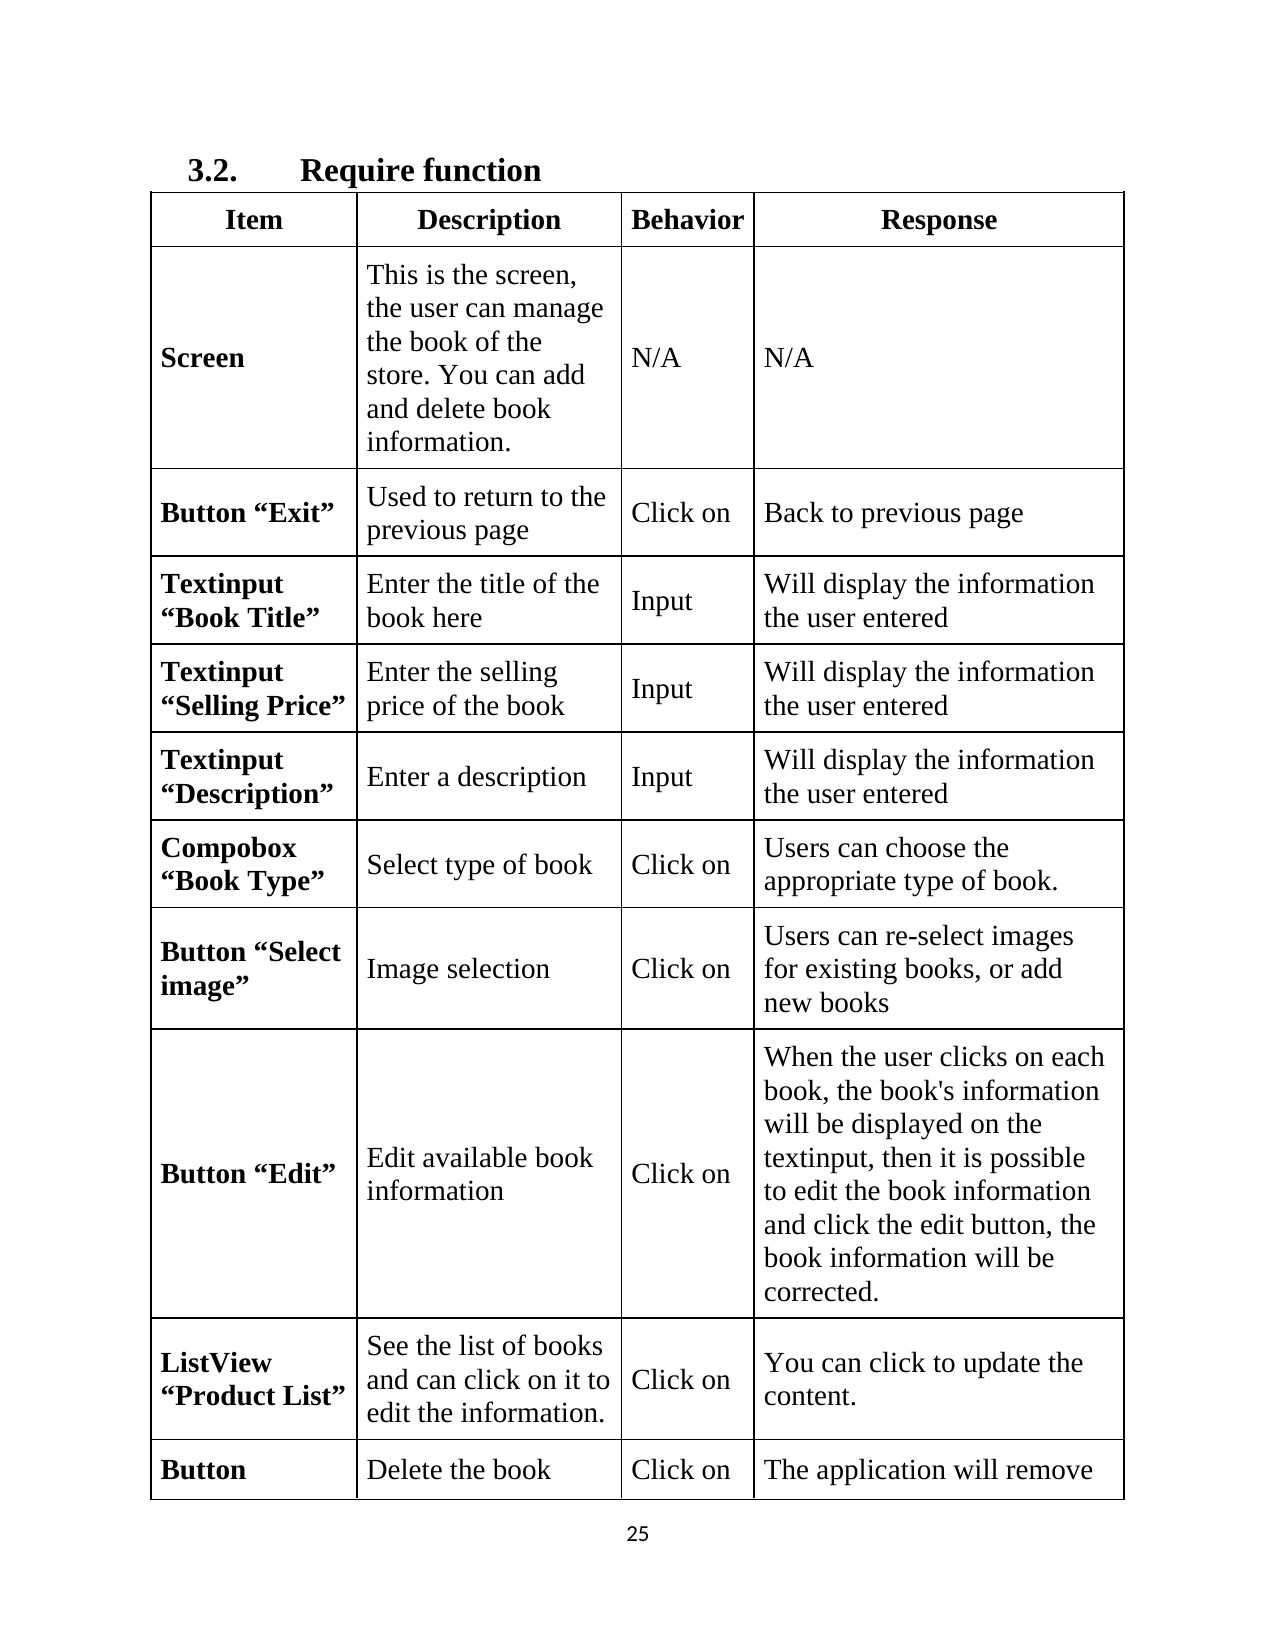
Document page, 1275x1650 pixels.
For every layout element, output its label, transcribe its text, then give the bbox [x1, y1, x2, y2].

table_cell Enter a description [358, 733, 621, 819]
table_cell Input [622, 733, 753, 819]
subtitle Require function [187, 150, 1125, 188]
table_cell Will display the information the user entered [755, 645, 1123, 731]
table_cell Users can re-select images for existing books, or add new books [755, 908, 1123, 1028]
table_cell Textinput “Description” [152, 733, 356, 819]
table_cell Click on [622, 1030, 753, 1317]
table_cell Click on [622, 821, 753, 907]
table_cell Select type of book [358, 821, 621, 907]
table_header Description [358, 193, 621, 246]
table_cell Compobox “Book Type” [152, 821, 356, 907]
table_cell Enter the selling price of the book [358, 645, 621, 731]
table_cell N/A [622, 247, 753, 468]
table_cell Button “Delete” [152, 1440, 356, 1498]
table_cell Screen [152, 247, 356, 468]
table_cell Image selection [358, 908, 621, 1028]
table_cell Click on [622, 469, 753, 555]
table_cell Button “Exit” [152, 469, 356, 555]
table_cell Button “Edit” [152, 1030, 356, 1317]
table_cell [755, 1440, 1123, 1498]
table_cell Enter the title of the book here [358, 557, 621, 643]
table_cell Input [622, 557, 753, 643]
table_cell When the user clicks on each book, the book's information will be displayed on the textinput, then it is possible to edit the book information and click the edit button, the book information will be corrected. [755, 1030, 1123, 1317]
table_header Response [755, 193, 1123, 246]
table_cell This is the screen, the user can manage the book of the store. You can add and delete book information. [358, 247, 621, 468]
table_cell Will display the information the user entered [755, 557, 1123, 643]
table_cell Will display the information the user entered [755, 733, 1123, 819]
table_cell You can click to update the content. [755, 1319, 1123, 1438]
table_cell Click on [622, 1440, 753, 1498]
table_cell Click on [622, 1319, 753, 1438]
table_cell Click on [622, 908, 753, 1028]
table_cell Back to previous page [755, 469, 1123, 555]
table_cell Input [622, 645, 753, 731]
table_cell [358, 1440, 621, 1498]
table_cell Textinput “Book Title” [152, 557, 356, 643]
table_header Item [152, 193, 356, 246]
table_cell N/A [755, 247, 1123, 468]
table_cell ListView “Product List” [152, 1319, 356, 1438]
table_cell Used to return to the previous page [358, 469, 621, 555]
table_header Behavior [622, 193, 753, 246]
table_cell Textinput “Selling Price” [152, 645, 356, 731]
table_cell Edit available book information [358, 1030, 621, 1317]
table_cell See the list of books and can click on it to edit the information. [358, 1319, 621, 1438]
table_cell Button “Select image” [152, 908, 356, 1028]
table_cell Users can choose the appropriate type of book. [755, 821, 1123, 907]
